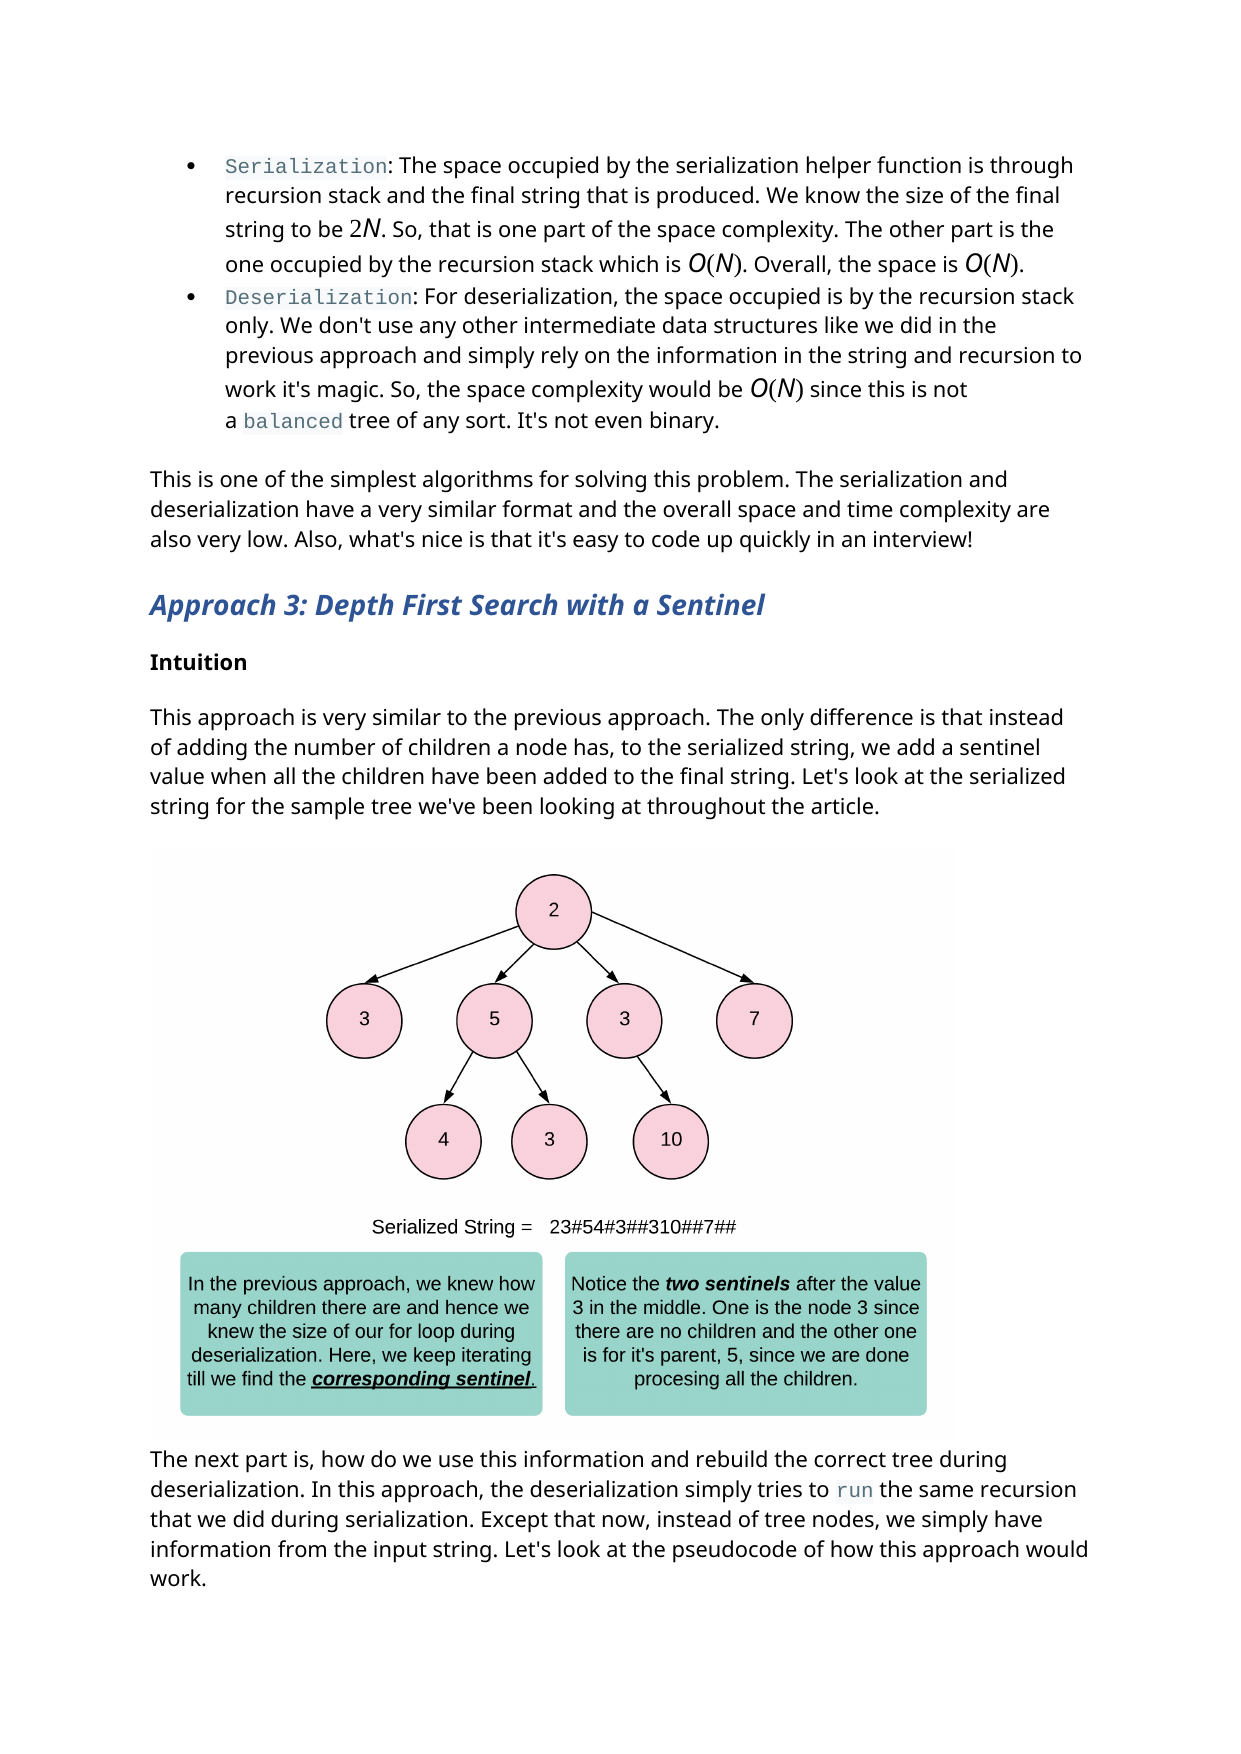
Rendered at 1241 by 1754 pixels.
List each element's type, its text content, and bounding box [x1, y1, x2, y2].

subtitle Approach 3: Depth First Search with a Sentinel [150, 585, 1090, 623]
picture [150, 845, 956, 1445]
list Serialization: The space occupied by the serialization helper function is through recursion stack and the final string that is produced. We know the size of the final string to be 2N. So, that is one part of the space complexity. The other part is the one occupied by the recursion stack which is O(N). Overall, the space is O(N). [187, 150, 1090, 281]
text Intuition [150, 647, 1090, 677]
text This is one of the simplest algorithms for solving this problem. The serialization and deserialization have a very similar format and the overall space and time complexity are also very low. Also, what's nice is that it's easy to code up quickly in an interview! [150, 464, 1090, 554]
text This approach is very similar to the previous approach. The only difference is that instead of adding the number of children a node has, to the serialized string, we add a sentinel value when all the children have been added to the final string. Let's look at the serialized string for the sample tree we've been looking at throughout the article. [150, 702, 1090, 821]
list Deserialization: For deserialization, the space occupied is by the recursion stack only. We don't use any other intermediate data structures like we did in the previous approach and simply rely on the information in the string and recursion to work it's magic. So, the space complexity would be O(N) since this is not a balanced tree of any sort. It's not even binary. [187, 281, 1090, 435]
text The next part is, how do we use this information and rebuild the correct tree during deserialization. In this approach, the deserialization simply tries to run the same recursion that we did during serialization. Except that now, instead of tree nodes, we simply have information from the input string. Let's look at the pseudocode of how this approach would work. [150, 1444, 1090, 1593]
